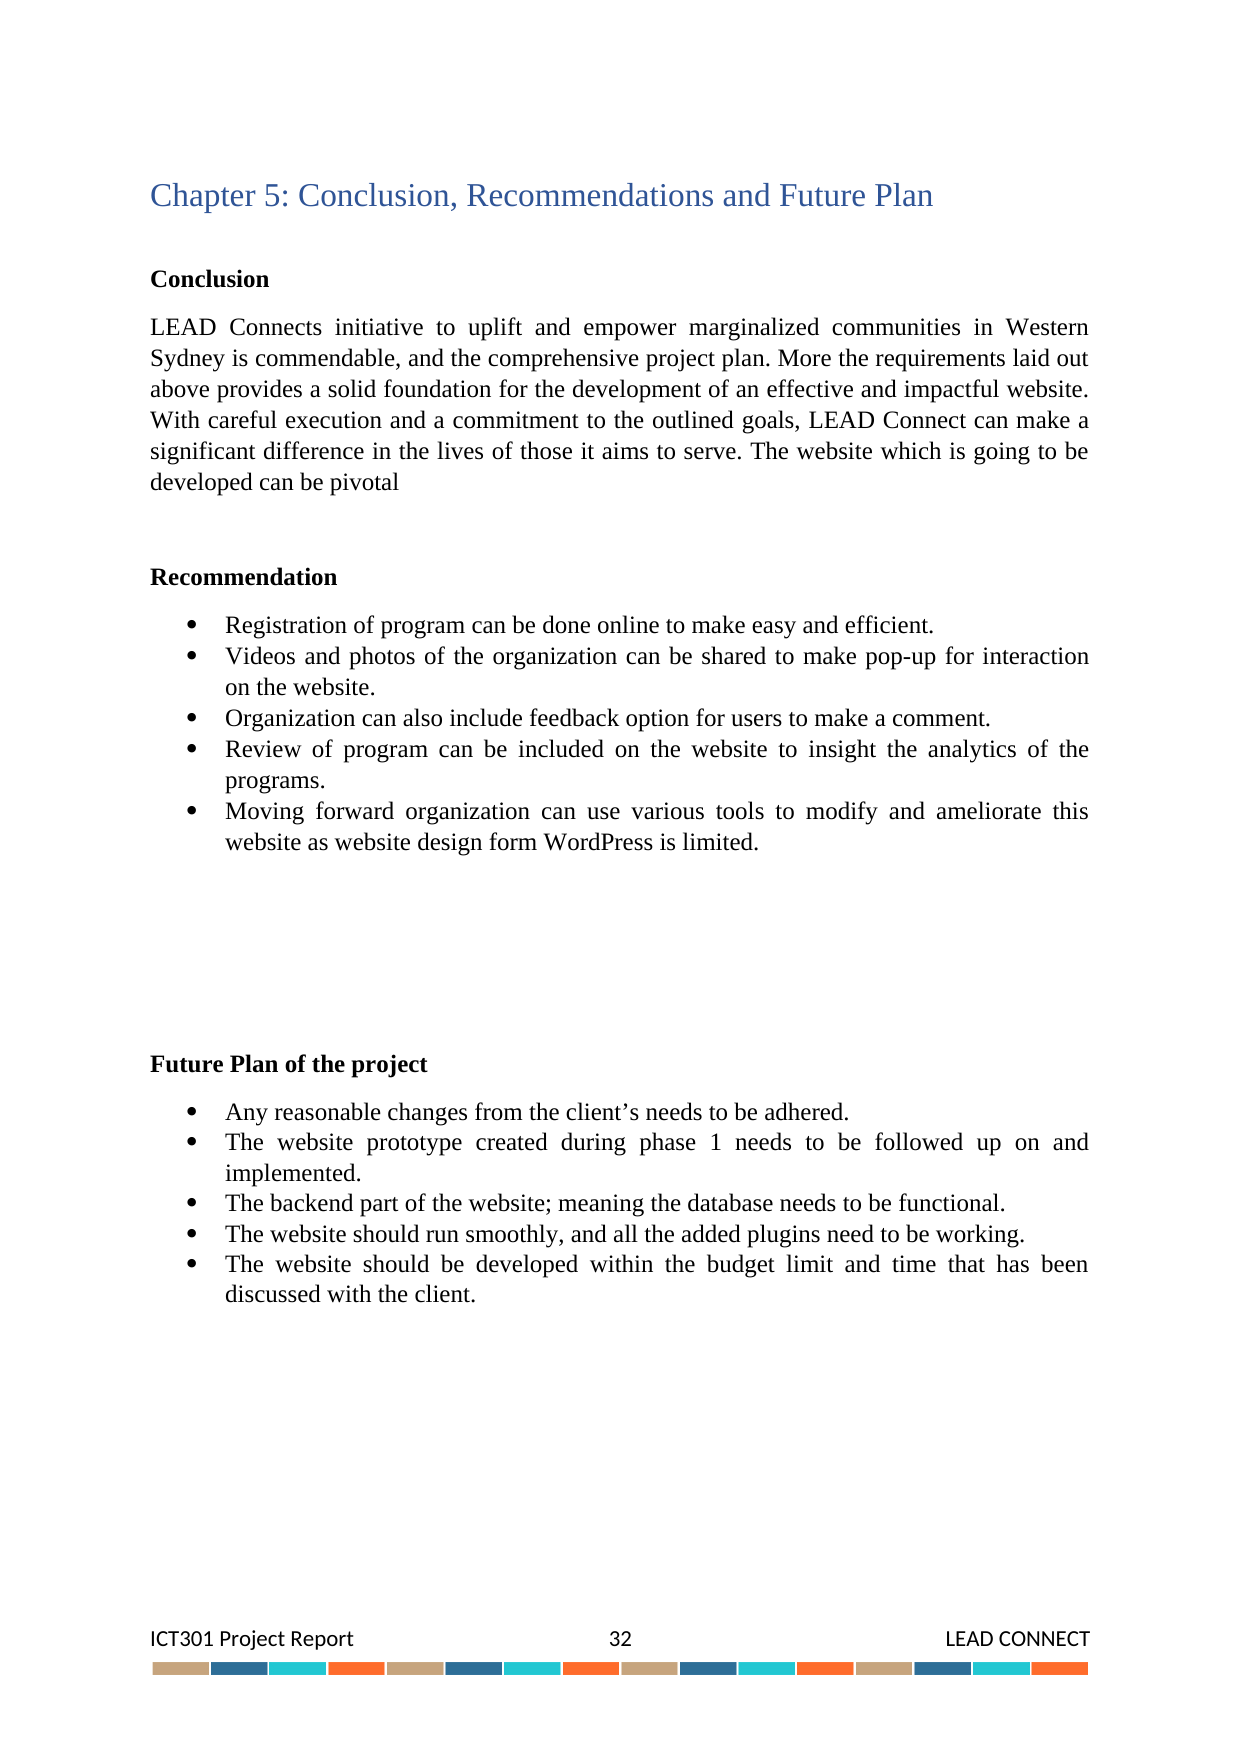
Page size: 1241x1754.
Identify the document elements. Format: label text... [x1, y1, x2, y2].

list Videos and photos of the organization can be shared to make pop-up for interaction on the website. [187, 641, 1090, 701]
list Organization can also include feedback option for users to make a comment. [187, 703, 1090, 732]
list Review of program can be included on the website to insight the analytics of the programs. [187, 734, 1090, 794]
text LEAD Connects initiative to uplift and empower marginalized communities in Western Sydney is commendable, and the comprehensive project plan. More the requirements laid out above provides a solid foundation for the development of an effective and impactful website. With careful execution and a commitment to the outlined goals, LEAD Connect can make a significant difference in the lives of those it aims to serve. The website which is going to be developed can be pivotal [150, 312, 1090, 496]
list The website should run smoothly, and all the added plugins need to be working. [187, 1219, 1090, 1247]
list The website should be developed within the budget limit and time that has been discussed with the client. [187, 1249, 1090, 1308]
text Future Plan of the project [150, 1049, 1090, 1078]
subtitle Chapter 5: Conclusion, Recommendations and Future Plan [150, 175, 1090, 213]
list The website prototype created during phase 1 needs to be followed up on and implemented. [187, 1127, 1090, 1187]
text Conclusion [150, 264, 1090, 293]
list Registration of program can be done online to make easy and efficient. [187, 610, 1090, 639]
picture [152, 1662, 1088, 1675]
list Any reasonable changes from the client’s needs to be adhered. [187, 1097, 1090, 1126]
list The backend part of the website; meaning the database needs to be functional. [187, 1188, 1090, 1217]
text Recommendation [150, 562, 1090, 591]
list Moving forward organization can use various tools to modify and ameliorate this website as website design form WordPress is limited. [187, 796, 1090, 856]
